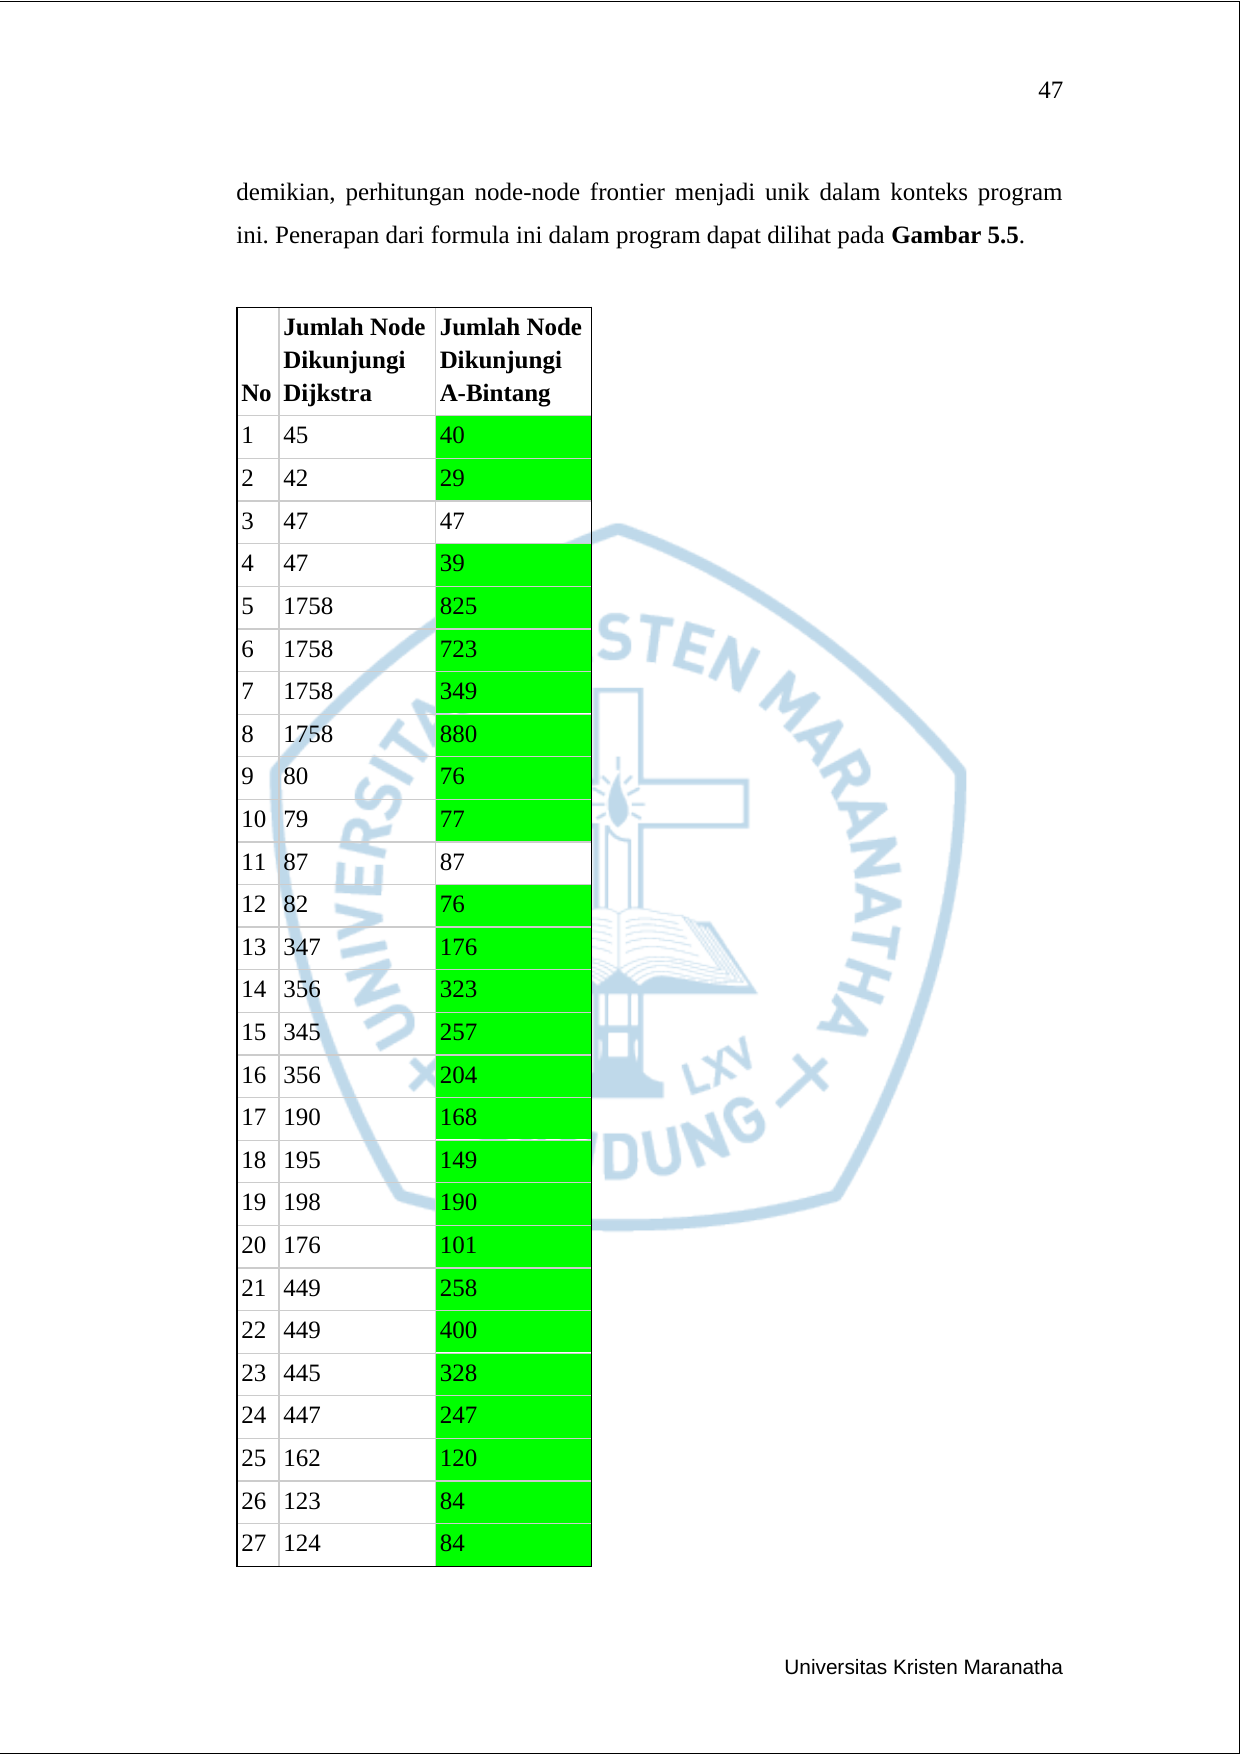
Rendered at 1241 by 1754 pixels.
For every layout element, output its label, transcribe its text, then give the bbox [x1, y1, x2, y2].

table_cell 1758 [280, 630, 435, 671]
table_cell 162 [280, 1439, 435, 1480]
table_cell 76 [436, 757, 591, 799]
table_cell 4 [238, 544, 278, 586]
table_cell 87 [280, 843, 435, 884]
table_cell 16 [238, 1056, 278, 1097]
table_cell 8 [238, 715, 278, 756]
table_cell 400 [436, 1311, 591, 1352]
table_cell 25 [238, 1439, 278, 1480]
table_cell 87 [436, 843, 591, 884]
table_header No [238, 308, 278, 415]
table_cell 10 [238, 800, 278, 841]
table_cell 356 [280, 1056, 435, 1097]
table_cell 17 [238, 1098, 278, 1139]
table_cell 124 [280, 1524, 435, 1566]
table_cell 27 [238, 1524, 278, 1566]
table_cell 323 [436, 970, 591, 1012]
table_cell 13 [238, 928, 278, 969]
table_cell 445 [280, 1354, 435, 1395]
table_cell 7 [238, 672, 278, 713]
table_cell 204 [436, 1056, 591, 1097]
table_cell 79 [280, 800, 435, 841]
table_cell 40 [436, 416, 591, 458]
table_cell 190 [280, 1098, 435, 1139]
table_cell 18 [238, 1141, 278, 1182]
table_cell 190 [436, 1183, 591, 1225]
table_cell 176 [280, 1226, 435, 1267]
table_cell 880 [436, 715, 591, 756]
table_cell 123 [280, 1482, 435, 1523]
table_cell 258 [436, 1269, 591, 1310]
table_cell 22 [238, 1311, 278, 1352]
table_cell 449 [280, 1269, 435, 1310]
table_cell 1758 [280, 587, 435, 628]
table_cell 47 [436, 502, 591, 543]
table_cell 26 [238, 1482, 278, 1523]
table_cell 198 [280, 1183, 435, 1225]
table_cell 723 [436, 630, 591, 671]
table_cell 825 [436, 587, 591, 628]
table_cell 39 [436, 544, 591, 586]
table_cell 356 [280, 970, 435, 1012]
table_cell 6 [238, 630, 278, 671]
table_cell 349 [436, 672, 591, 713]
table_cell 5 [238, 587, 278, 628]
table_cell 20 [238, 1226, 278, 1267]
table_cell 1 [238, 416, 278, 458]
table_cell 149 [436, 1141, 591, 1182]
table_cell 21 [238, 1269, 278, 1310]
table_cell 195 [280, 1141, 435, 1182]
table_cell 347 [280, 928, 435, 969]
table_cell 77 [436, 800, 591, 841]
table_cell 247 [436, 1396, 591, 1438]
table_cell 9 [238, 757, 278, 799]
table_cell 101 [436, 1226, 591, 1267]
table_cell 1758 [280, 672, 435, 713]
table_cell 11 [238, 843, 278, 884]
picture [0, 2, 1239, 1753]
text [236, 177, 1063, 249]
table_cell 1758 [280, 715, 435, 756]
table_cell 168 [436, 1098, 591, 1139]
table_cell 47 [280, 502, 435, 543]
table_cell 24 [238, 1396, 278, 1438]
table_cell 176 [436, 928, 591, 969]
table_cell 42 [280, 459, 435, 500]
table_cell 76 [436, 885, 591, 926]
table_cell 449 [280, 1311, 435, 1352]
table_header Jumlah Node Dikunjungi Dijkstra [280, 308, 435, 415]
table_cell 328 [436, 1354, 591, 1395]
table_cell 120 [436, 1439, 591, 1480]
table_cell 14 [238, 970, 278, 1012]
table_cell 82 [280, 885, 435, 926]
table_cell 47 [280, 544, 435, 586]
table_cell 23 [238, 1354, 278, 1395]
table_cell 447 [280, 1396, 435, 1438]
table_cell 19 [238, 1183, 278, 1225]
table_cell 345 [280, 1013, 435, 1054]
table_cell 15 [238, 1013, 278, 1054]
table_cell 12 [238, 885, 278, 926]
table_cell 45 [280, 416, 435, 458]
table_header Jumlah Node Dikunjungi A-Bintang [436, 308, 591, 415]
table_cell 2 [238, 459, 278, 500]
table_cell 84 [436, 1482, 591, 1523]
table_cell 29 [436, 459, 591, 500]
table_cell 257 [436, 1013, 591, 1054]
table_cell 84 [436, 1524, 591, 1566]
table_cell 3 [238, 502, 278, 543]
table_cell 80 [280, 757, 435, 799]
